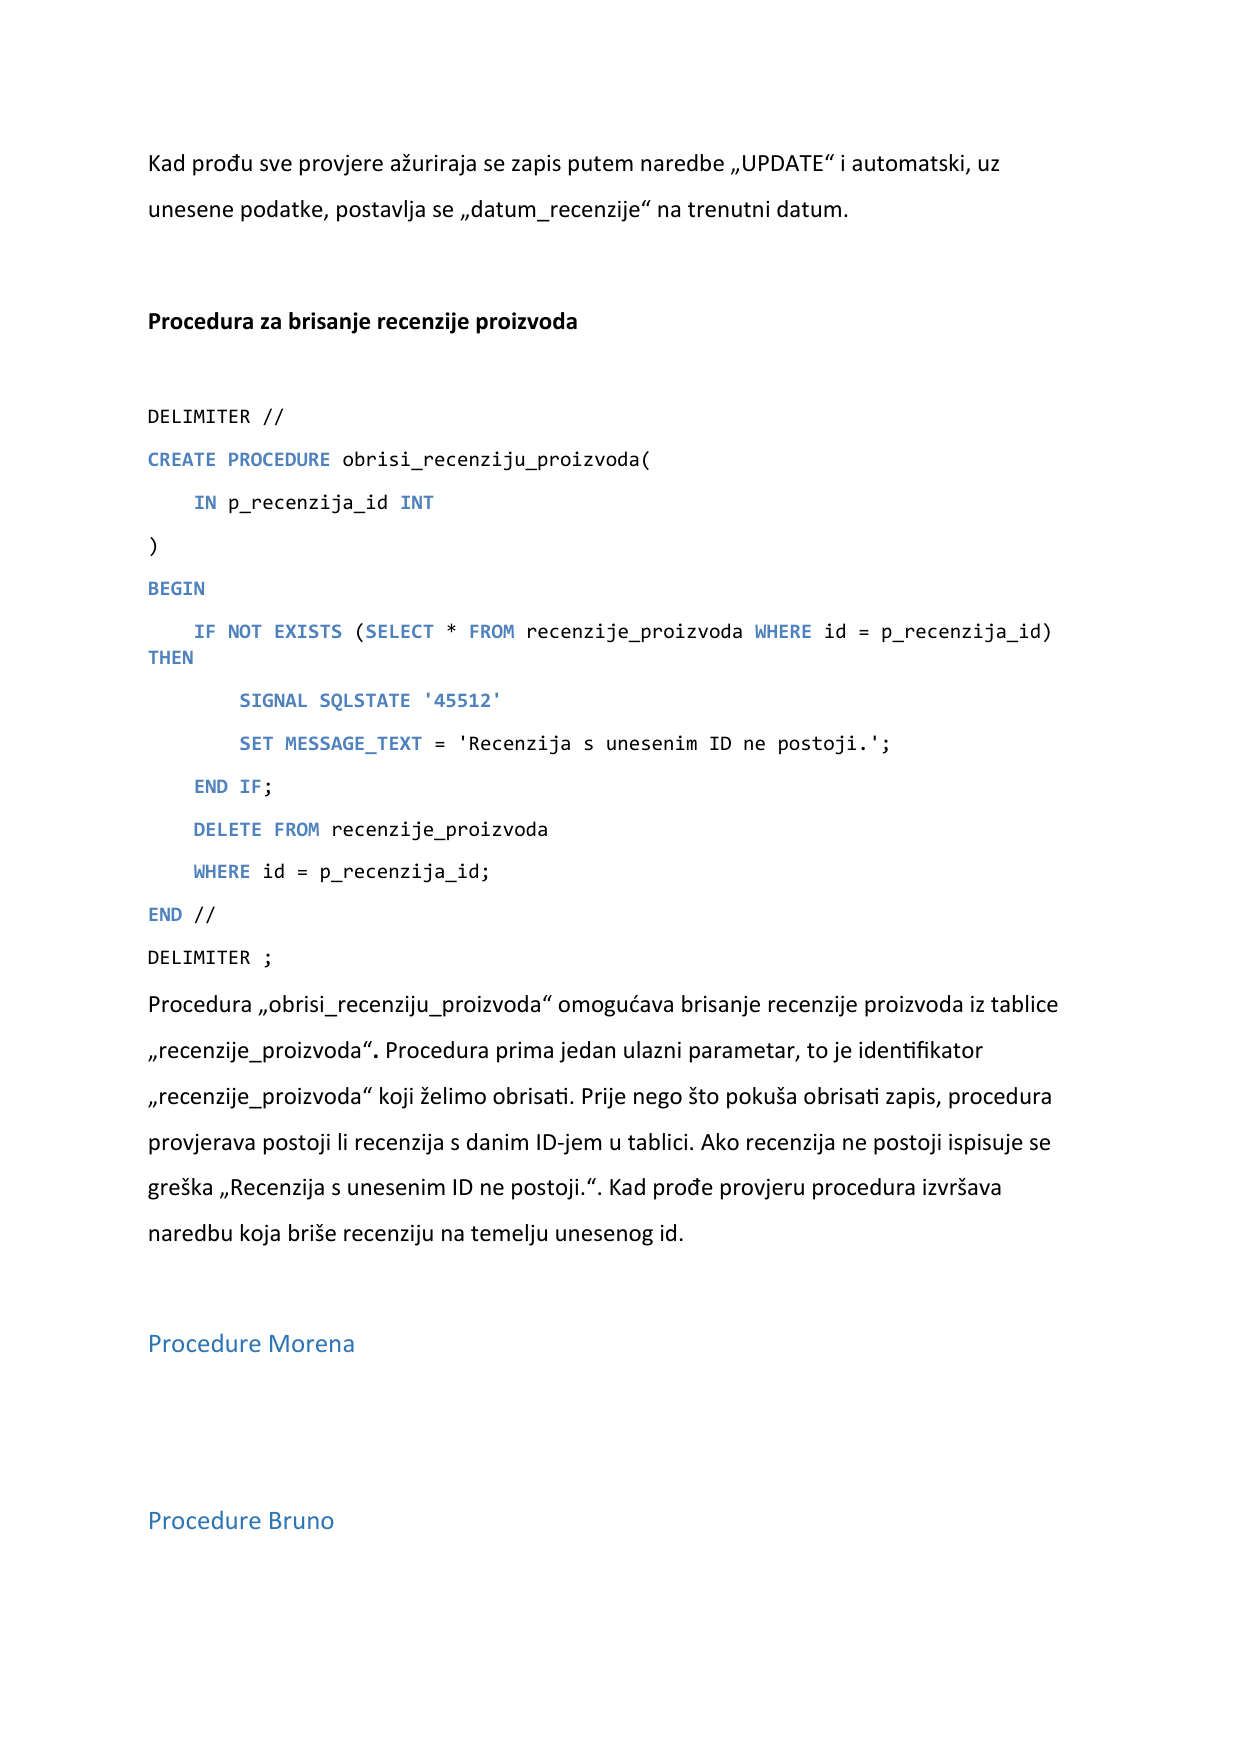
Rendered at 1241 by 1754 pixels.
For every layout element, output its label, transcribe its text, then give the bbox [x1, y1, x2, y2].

text BEGIN [148, 576, 1093, 601]
text END IF; [148, 774, 1093, 798]
subtitle Procedure Bruno [148, 1503, 1093, 1536]
text IN p_recenzija_id INT [148, 490, 1093, 515]
text Procedura „obrisi_recenziju_proizvoda“ omogućava brisanje recenzije proizvoda iz tablice „recenzije_proizvoda“. Procedura prima jedan ulazni parametar, to je identifikator „recenzije_proizvoda“ koji želimo obrisati. Prije nego što pokuša obrisati zapis, procedura provjerava postoji li recenzija s danim ID-jem u tablici. Ako recenzija ne postoji ispisuje se greška „Recenzija s unesenim ID ne postoji.“. Kad prođe provjeru procedura izvršava naredbu koja briše recenziju na temelju unesenog id. [148, 989, 1093, 1248]
text SIGNAL SQLSTATE '45512' [148, 688, 1093, 713]
text DELIMITER ; [148, 946, 1093, 970]
text WHERE id = p_recenzija_id; [148, 860, 1093, 884]
text DELETE FROM recenzije_proizvoda [148, 817, 1093, 841]
text ) [148, 533, 1093, 558]
text Procedura za brisanje recenzije proizvoda [148, 305, 1093, 336]
text IF NOT EXISTS (SELECT * FROM recenzije_proizvoda WHERE id = p_recenzija_id) THEN [148, 619, 1093, 670]
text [148, 148, 1093, 224]
subtitle Procedure Morena [148, 1327, 1093, 1359]
text DELIMITER // [148, 404, 1093, 429]
text CREATE PROCEDURE obrisi_recenziju_proizvoda( [148, 447, 1093, 472]
text SET MESSAGE_TEXT = 'Recenzija s unesenim ID ne postoji.'; [148, 731, 1093, 756]
text END // [148, 903, 1093, 927]
